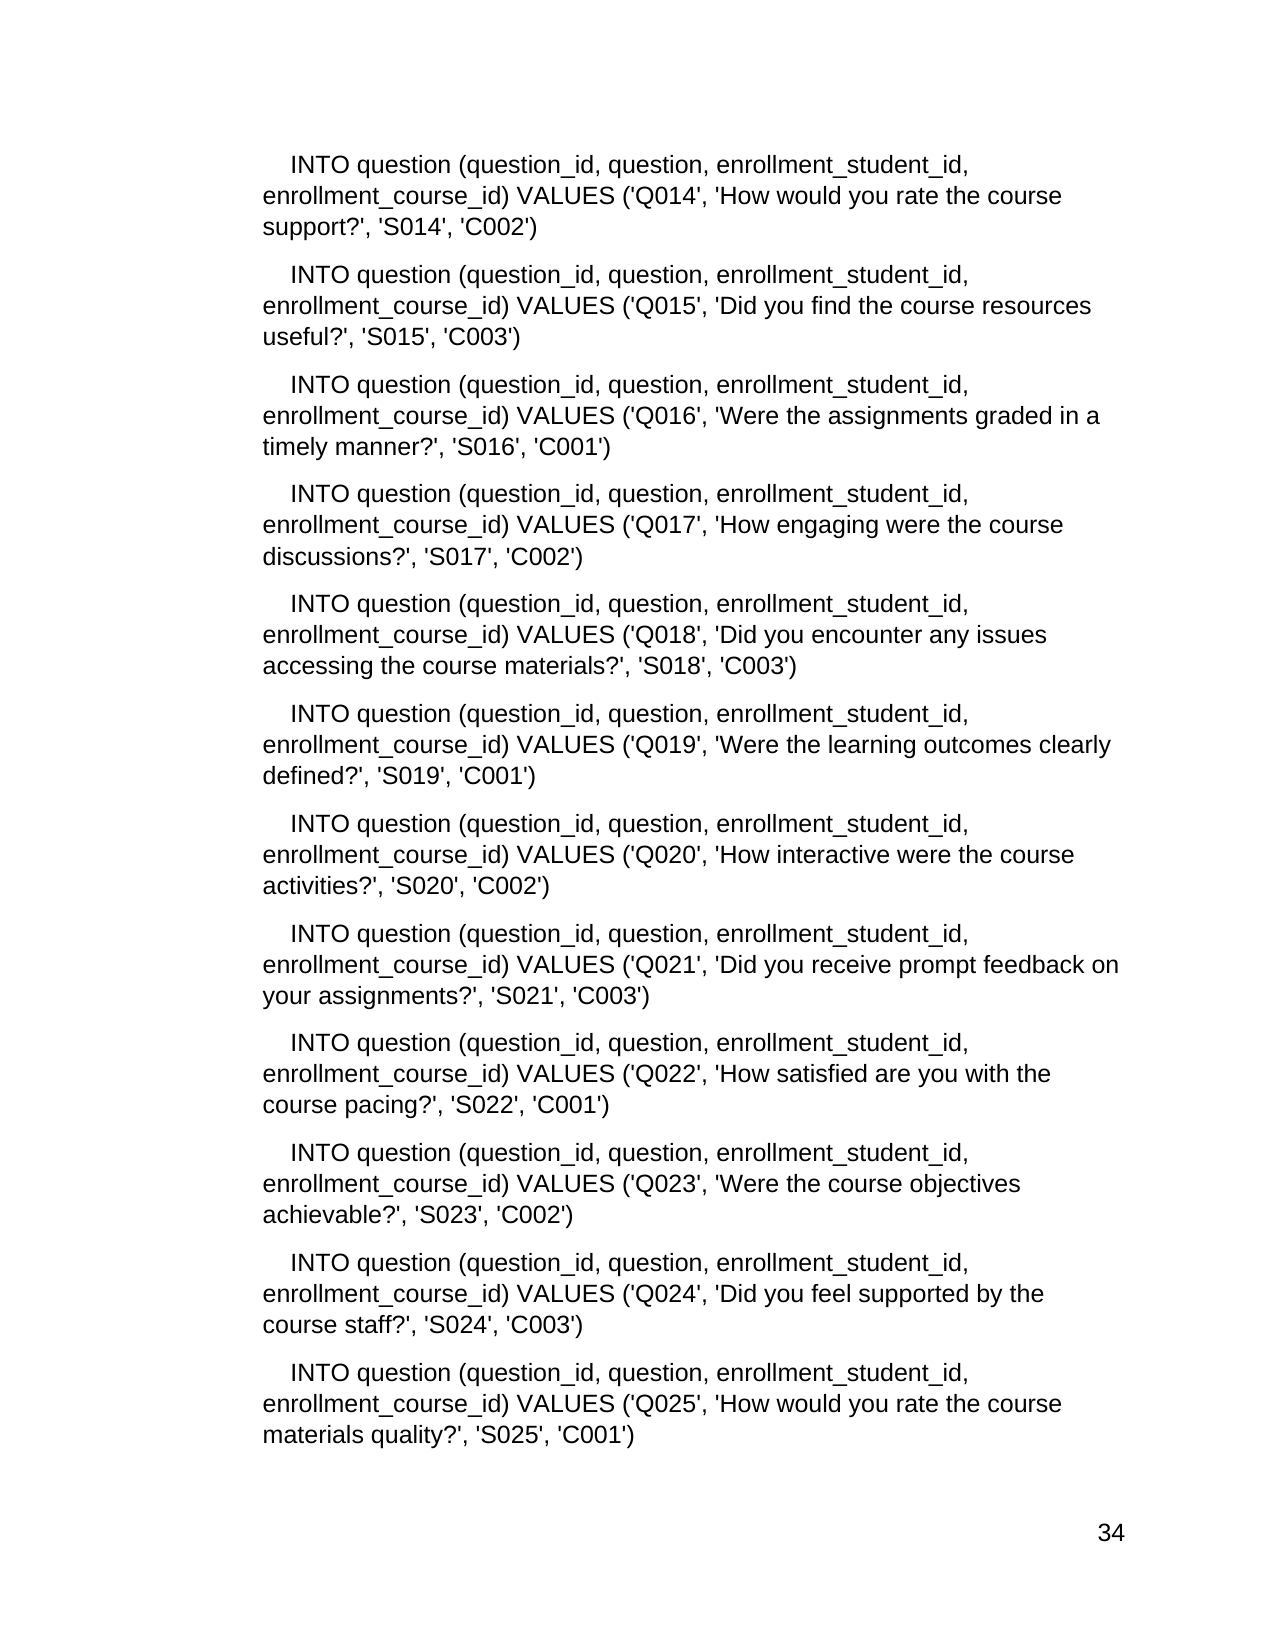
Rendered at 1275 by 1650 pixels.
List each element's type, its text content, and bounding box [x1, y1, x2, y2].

text INTO question (question_id, question, enrollment_student_id, enrollment_course_id) VALUES ('Q018', 'Did you encounter any issues accessing the course materials?', 'S018', 'C003') [262, 589, 1125, 680]
text INTO question (question_id, question, enrollment_student_id, enrollment_course_id) VALUES ('Q023', 'Were the course objectives achievable?', 'S023', 'C002') [262, 1138, 1125, 1229]
text INTO question (question_id, question, enrollment_student_id, enrollment_course_id) VALUES ('Q016', 'Were the assignments graded in a timely manner?', 'S016', 'C001') [262, 369, 1125, 460]
text INTO question (question_id, question, enrollment_student_id, enrollment_course_id) VALUES ('Q019', 'Were the learning outcomes clearly defined?', 'S019', 'C001') [262, 699, 1125, 790]
text INTO question (question_id, question, enrollment_student_id, enrollment_course_id) VALUES ('Q022', 'How satisfied are you with the course pacing?', 'S022', 'C001') [262, 1028, 1125, 1119]
text INTO question (question_id, question, enrollment_student_id, enrollment_course_id) VALUES ('Q020', 'How interactive were the course activities?', 'S020', 'C002') [262, 809, 1125, 899]
text INTO question (question_id, question, enrollment_student_id, enrollment_course_id) VALUES ('Q021', 'Did you receive prompt feedback on your assignments?', 'S021', 'C003') [262, 918, 1125, 1009]
text INTO question (question_id, question, enrollment_student_id, enrollment_course_id) VALUES ('Q025', 'How would you rate the course materials quality?', 'S025', 'C001') [262, 1358, 1125, 1448]
text INTO question (question_id, question, enrollment_student_id, enrollment_course_id) VALUES ('Q017', 'How engaging were the course discussions?', 'S017', 'C002') [262, 479, 1125, 570]
text INTO question (question_id, question, enrollment_student_id, enrollment_course_id) VALUES ('Q014', 'How would you rate the course support?', 'S014', 'C002') [262, 150, 1125, 241]
text INTO question (question_id, question, enrollment_student_id, enrollment_course_id) VALUES ('Q015', 'Did you find the course resources useful?', 'S015', 'C003') [262, 260, 1125, 351]
text INTO question (question_id, question, enrollment_student_id, enrollment_course_id) VALUES ('Q024', 'Did you feel supported by the course staff?', 'S024', 'C003') [262, 1248, 1125, 1339]
